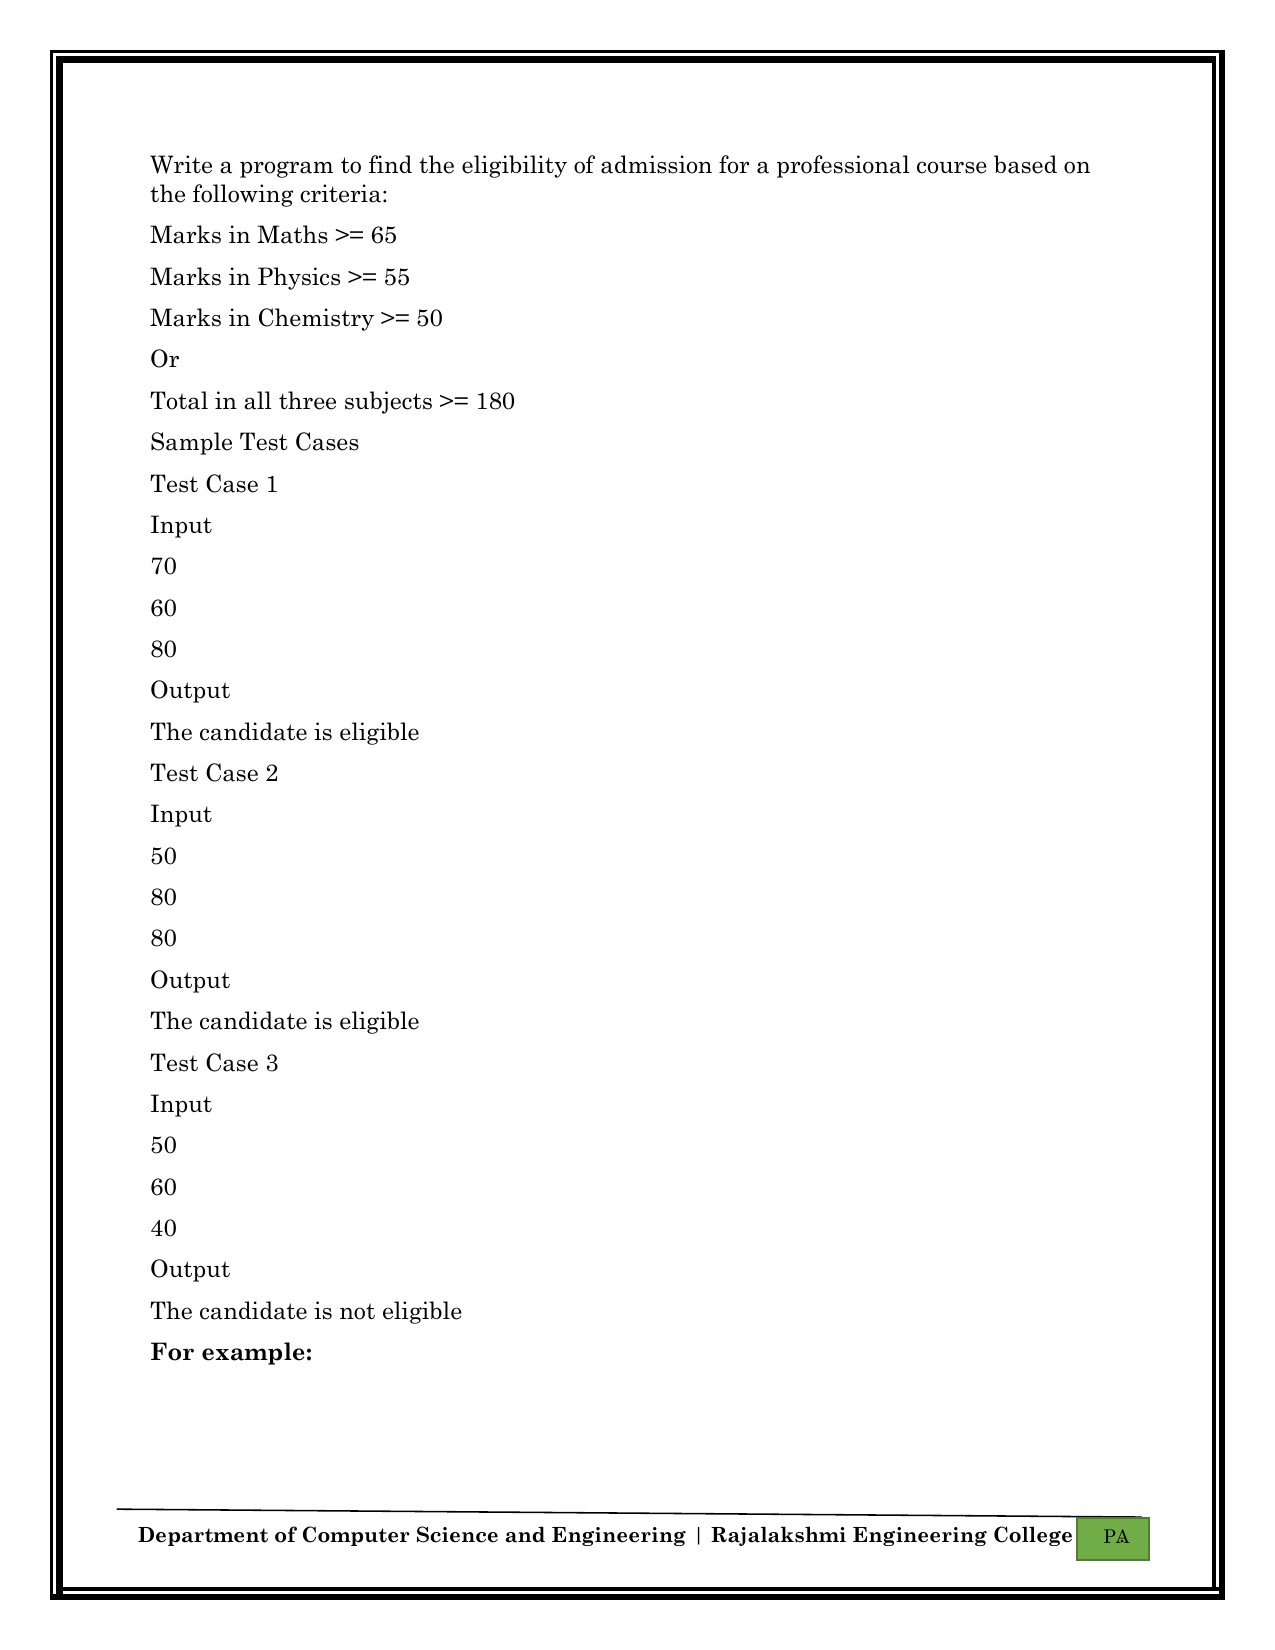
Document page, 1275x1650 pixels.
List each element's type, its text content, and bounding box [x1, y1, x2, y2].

text Or [150, 344, 1125, 373]
text 80 [150, 923, 1125, 952]
text Marks in Chemistry >= 50 [150, 303, 1125, 332]
text Sample Test Cases [150, 427, 1125, 456]
text Output [150, 1254, 1125, 1283]
text 80 [150, 882, 1125, 911]
text Write a program to find the eligibility of admission for a professional course based on the following criteria: [150, 150, 1125, 208]
text Output [150, 964, 1125, 993]
text 40 [150, 1213, 1125, 1242]
text The candidate is not eligible [150, 1295, 1125, 1324]
text Marks in Maths >= 65 [150, 220, 1125, 249]
text 60 [150, 592, 1125, 621]
text 50 [150, 1130, 1125, 1159]
text Test Case 1 [150, 468, 1125, 497]
text Test Case 3 [150, 1047, 1125, 1076]
text 60 [150, 1171, 1125, 1200]
text Input [150, 1089, 1125, 1117]
text For example: [150, 1337, 1125, 1366]
text 70 [150, 551, 1125, 580]
text Test Case 2 [150, 758, 1125, 787]
text Total in all three subjects >= 180 [150, 386, 1125, 414]
text The candidate is eligible [150, 1006, 1125, 1035]
text Marks in Physics >= 55 [150, 262, 1125, 290]
text Output [150, 675, 1125, 704]
text 80 [150, 634, 1125, 663]
text Input [150, 799, 1125, 828]
text The candidate is eligible [150, 716, 1125, 745]
text 50 [150, 841, 1125, 869]
text Input [150, 510, 1125, 538]
